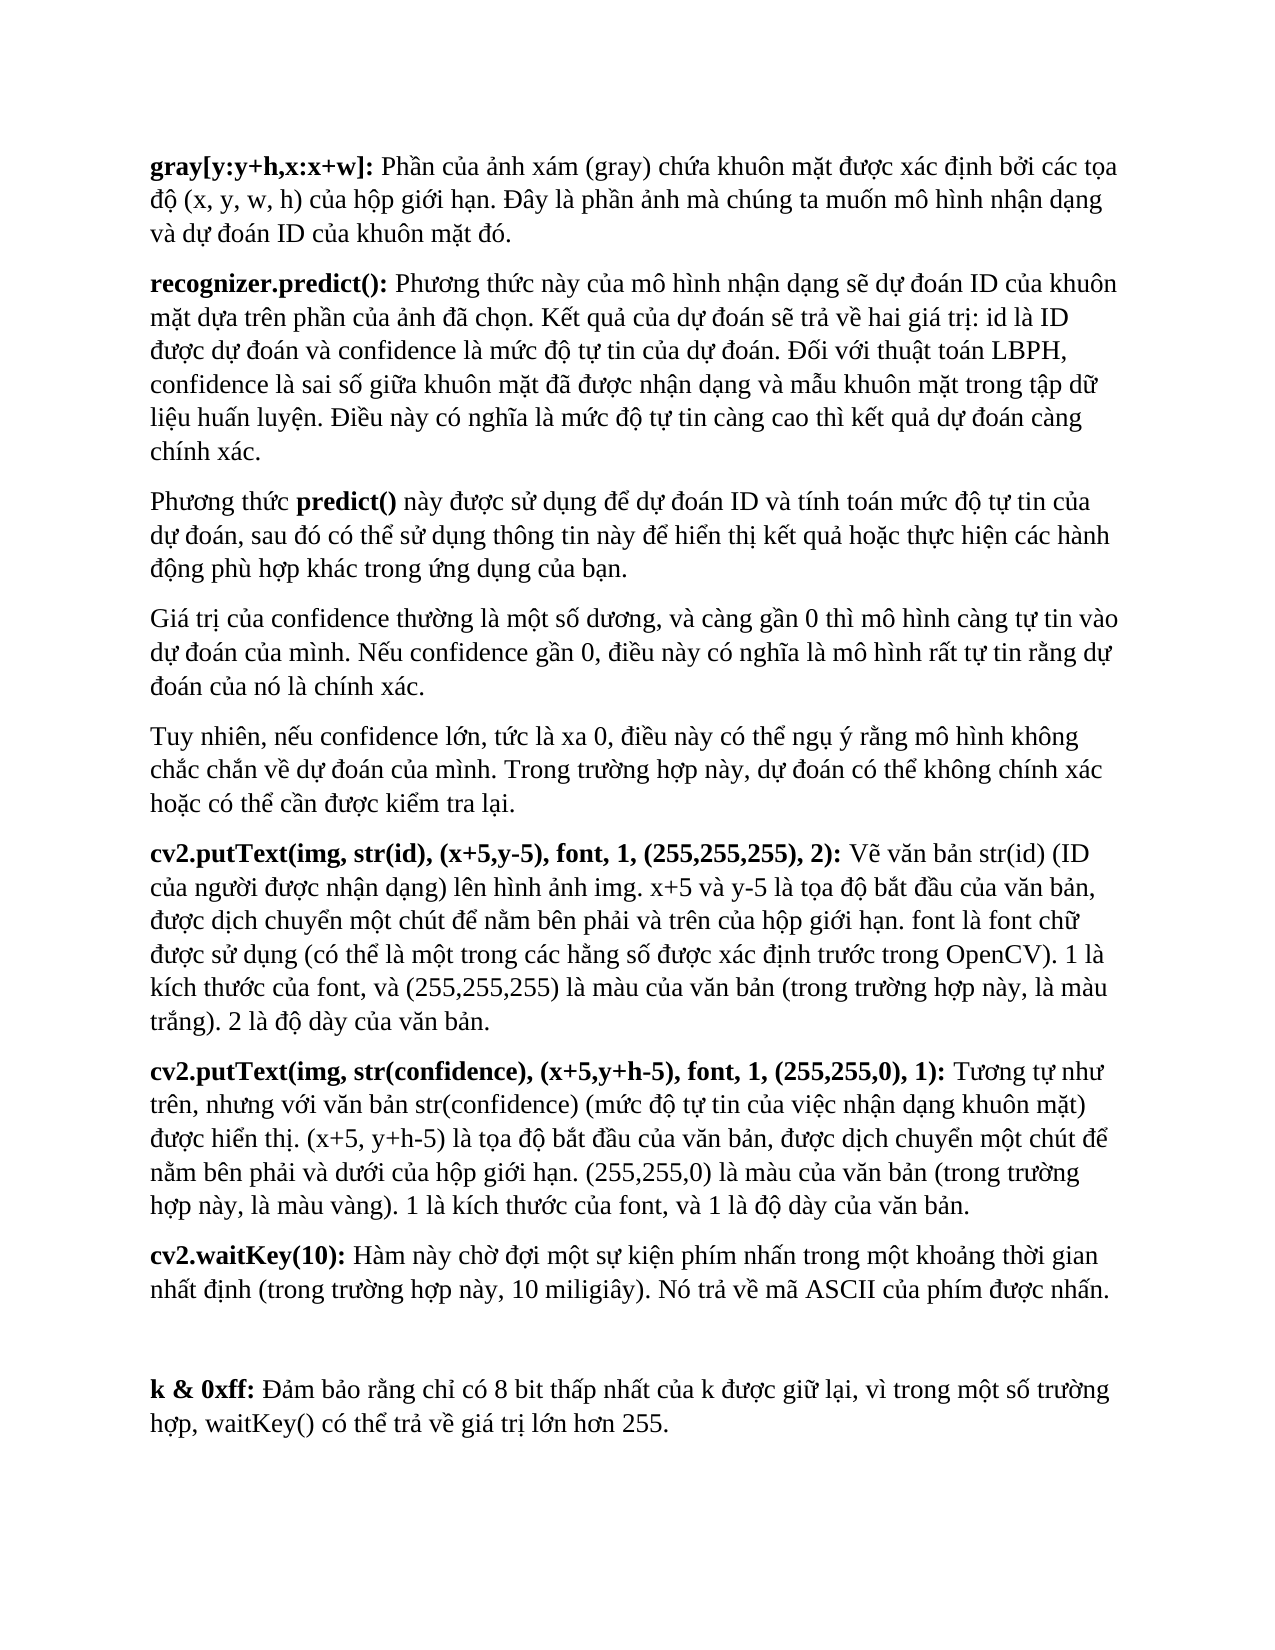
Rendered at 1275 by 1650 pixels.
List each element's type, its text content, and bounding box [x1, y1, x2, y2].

text cv2.waitKey(10): Hàm này chờ đợi một sự kiện phím nhấn trong một khoảng thời gian nhất định (trong trường hợp này, 10 miligiây). Nó trả về mã ASCII của phím được nhấn. [150, 1239, 1125, 1304]
text Tuy nhiên, nếu confidence lớn, tức là xa 0, điều này có thể ngụ ý rằng mô hình không chắc chắn về dự đoán của mình. Trong trường hợp này, dự đoán có thể không chính xác hoặc có thể cần được kiểm tra lại. [150, 720, 1125, 818]
text recognizer.predict(): Phương thức này của mô hình nhận dạng sẽ dự đoán ID của khuôn mặt dựa trên phần của ảnh đã chọn. Kết quả của dự đoán sẽ trả về hai giá trị: id là ID được dự đoán và confidence là mức độ tự tin của dự đoán. Đối với thuật toán LBPH, confidence là sai số giữa khuôn mặt đã được nhận dạng và mẫu khuôn mặt trong tập dữ liệu huấn luyện. Điều này có nghĩa là mức độ tự tin càng cao thì kết quả dự đoán càng chính xác. [150, 267, 1125, 466]
text Giá trị của confidence thường là một số dương, và càng gần 0 thì mô hình càng tự tin vào dự đoán của mình. Nếu confidence gần 0, điều này có nghĩa là mô hình rất tự tin rằng dự đoán của nó là chính xác. [150, 602, 1125, 701]
text Phương thức predict() này được sử dụng để dự đoán ID và tính toán mức độ tự tin của dự đoán, sau đó có thể sử dụng thông tin này để hiển thị kết quả hoặc thực hiện các hành động phù hợp khác trong ứng dụng của bạn. [150, 485, 1125, 583]
text cv2.putText(img, str(id), (x+5,y-5), font, 1, (255,255,255), 2): Vẽ văn bản str(id) (ID của người được nhận dạng) lên hình ảnh img. x+5 và y-5 là tọa độ bắt đầu của văn bản, được dịch chuyển một chút để nằm bên phải và trên của hộp giới hạn. font là font chữ được sử dụng (có thể là một trong các hằng số được xác định trước trong OpenCV). 1 là kích thước của font, và (255,255,255) là màu của văn bản (trong trường hợp này, là màu trắng). 2 là độ dày của văn bản. [150, 837, 1125, 1036]
text gray[y:y+h,x:x+w]: Phần của ảnh xám (gray) chứa khuôn mặt được xác định bởi các tọa độ (x, y, w, h) của hộp giới hạn. Đây là phần ảnh mà chúng ta muốn mô hình nhận dạng và dự đoán ID của khuôn mặt đó. [150, 150, 1125, 248]
text k & 0xff: Đảm bảo rằng chỉ có 8 bit thấp nhất của k được giữ lại, vì trong một số trường hợp, waitKey() có thể trả về giá trị lớn hơn 255. [150, 1373, 1125, 1438]
text cv2.putText(img, str(confidence), (x+5,y+h-5), font, 1, (255,255,0), 1): Tương tự như trên, nhưng với văn bản str(confidence) (mức độ tự tin của việc nhận dạng khuôn mặt) được hiển thị. (x+5, y+h-5) là tọa độ bắt đầu của văn bản, được dịch chuyển một chút để nằm bên phải và dưới của hộp giới hạn. (255,255,0) là màu của văn bản (trong trường hợp này, là màu vàng). 1 là kích thước của font, và 1 là độ dày của văn bản. [150, 1055, 1125, 1220]
